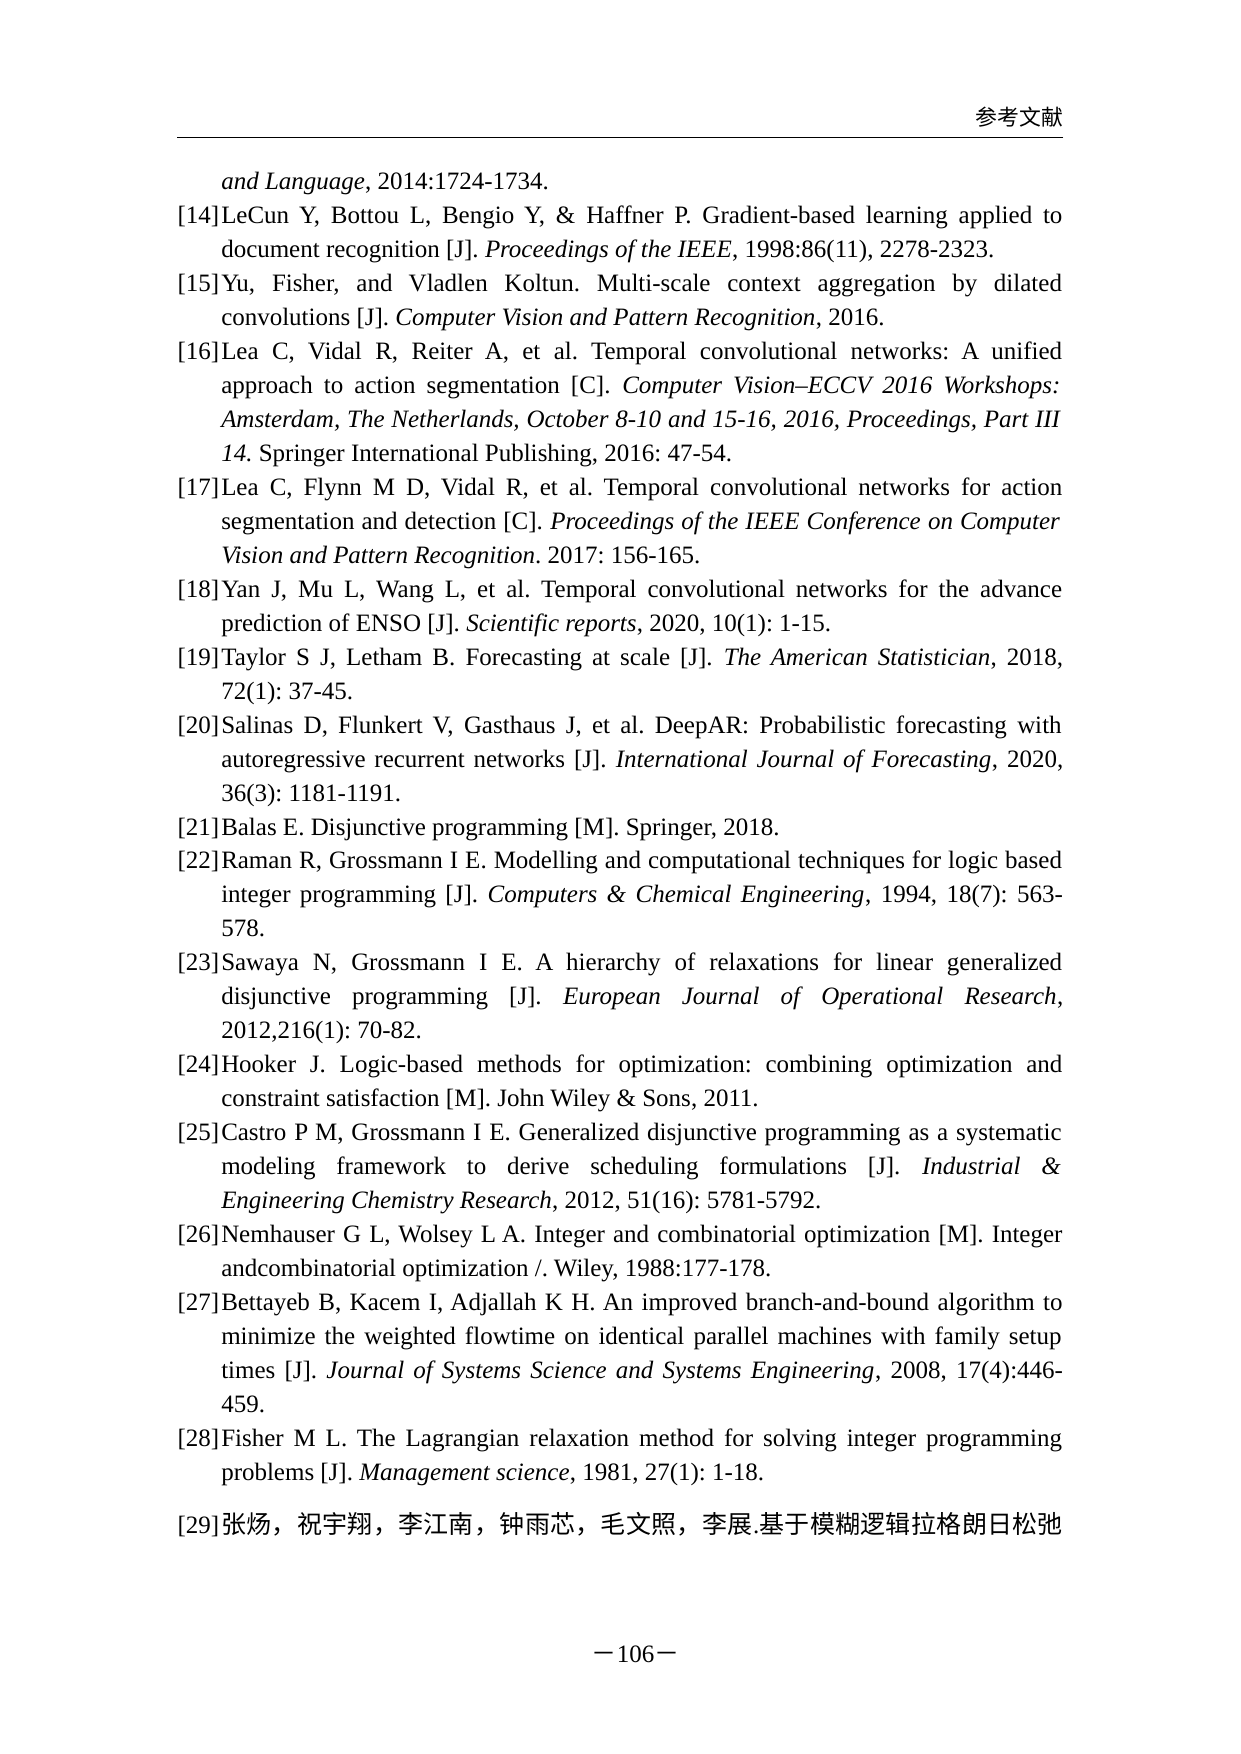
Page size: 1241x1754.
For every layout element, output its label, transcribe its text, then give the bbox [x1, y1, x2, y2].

list Yan J, Mu L, Wang L, et al. Temporal convolutional networks for the advance prediction of ENSO [J]. Scientific reports, 2020, 10(1): 1-15. [177, 571, 1063, 639]
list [177, 1488, 1063, 1556]
list Nemhauser G L, Wolsey L A. Integer and combinatorial optimization [M]. Integer andcombinatorial optimization /. Wiley, 1988:177-178. [177, 1217, 1063, 1284]
list Yu, Fisher, and Vladlen Koltun. Multi-scale context aggregation by dilated convolutions [J]. Computer Vision and Pattern Recognition, 2016. [177, 266, 1063, 334]
list Balas E. Disjunctive programming [M]. Springer, 2018. [177, 809, 1063, 843]
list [177, 164, 1063, 198]
list Salinas D, Flunkert V, Gasthaus J, et al. DeepAR: Probabilistic forecasting with autoregressive recurrent networks [J]. International Journal of Forecasting, 2020, 36(3): 1181-1191. [177, 707, 1063, 809]
list Taylor S J, Letham B. Forecasting at scale [J]. The American Statistician, 2018, 72(1): 37-45. [177, 639, 1063, 707]
list Lea C, Vidal R, Reiter A, et al. Temporal convolutional networks: A unified approach to action segmentation [C]. Computer Vision–ECCV 2016 Workshops: Amsterdam, The Netherlands, October 8-10 and 15-16, 2016, Proceedings, Part III 14. Springer International Publishing, 2016: 47-54. [177, 334, 1063, 469]
list Fisher M L. The Lagrangian relaxation method for solving integer programming problems [J]. Management science, 1981, 27(1): 1-18. [177, 1420, 1063, 1488]
list Lea C, Flynn M D, Vidal R, et al. Temporal convolutional networks for action segmentation and detection [C]. Proceedings of the IEEE Conference on Computer Vision and Pattern Recognition. 2017: 156-165. [177, 469, 1063, 571]
list Bettayeb B, Kacem I, Adjallah K H. An improved branch-and-bound algorithm to minimize the weighted flowtime on identical parallel machines with family setup times [J]. Journal of Systems Science and Systems Engineering, 2008, 17(4):446-459. [177, 1284, 1063, 1420]
list Raman R, Grossmann I E. Modelling and computational techniques for logic based integer programming [J]. Computers & Chemical Engineering, 1994, 18(7): 563-578. [177, 843, 1063, 945]
list LeCun Y, Bottou L, Bengio Y, & Haffner P. Gradient-based learning applied to document recognition [J]. Proceedings of the IEEE, 1998:86(11), 2278-2323. [177, 198, 1063, 266]
list Hooker J. Logic-based methods for optimization: combining optimization and constraint satisfaction [M]. John Wiley & Sons, 2011. [177, 1047, 1063, 1115]
list Castro P M, Grossmann I E. Generalized disjunctive programming as a systematic modeling framework to derive scheduling formulations [J]. Industrial & Engineering Chemistry Research, 2012, 51(16): 5781-5792. [177, 1115, 1063, 1217]
list Sawaya N, Grossmann I E. A hierarchy of relaxations for linear generalized disjunctive programming [J]. European Journal of Operational Research, 2012,216(1): 70-82. [177, 945, 1063, 1047]
